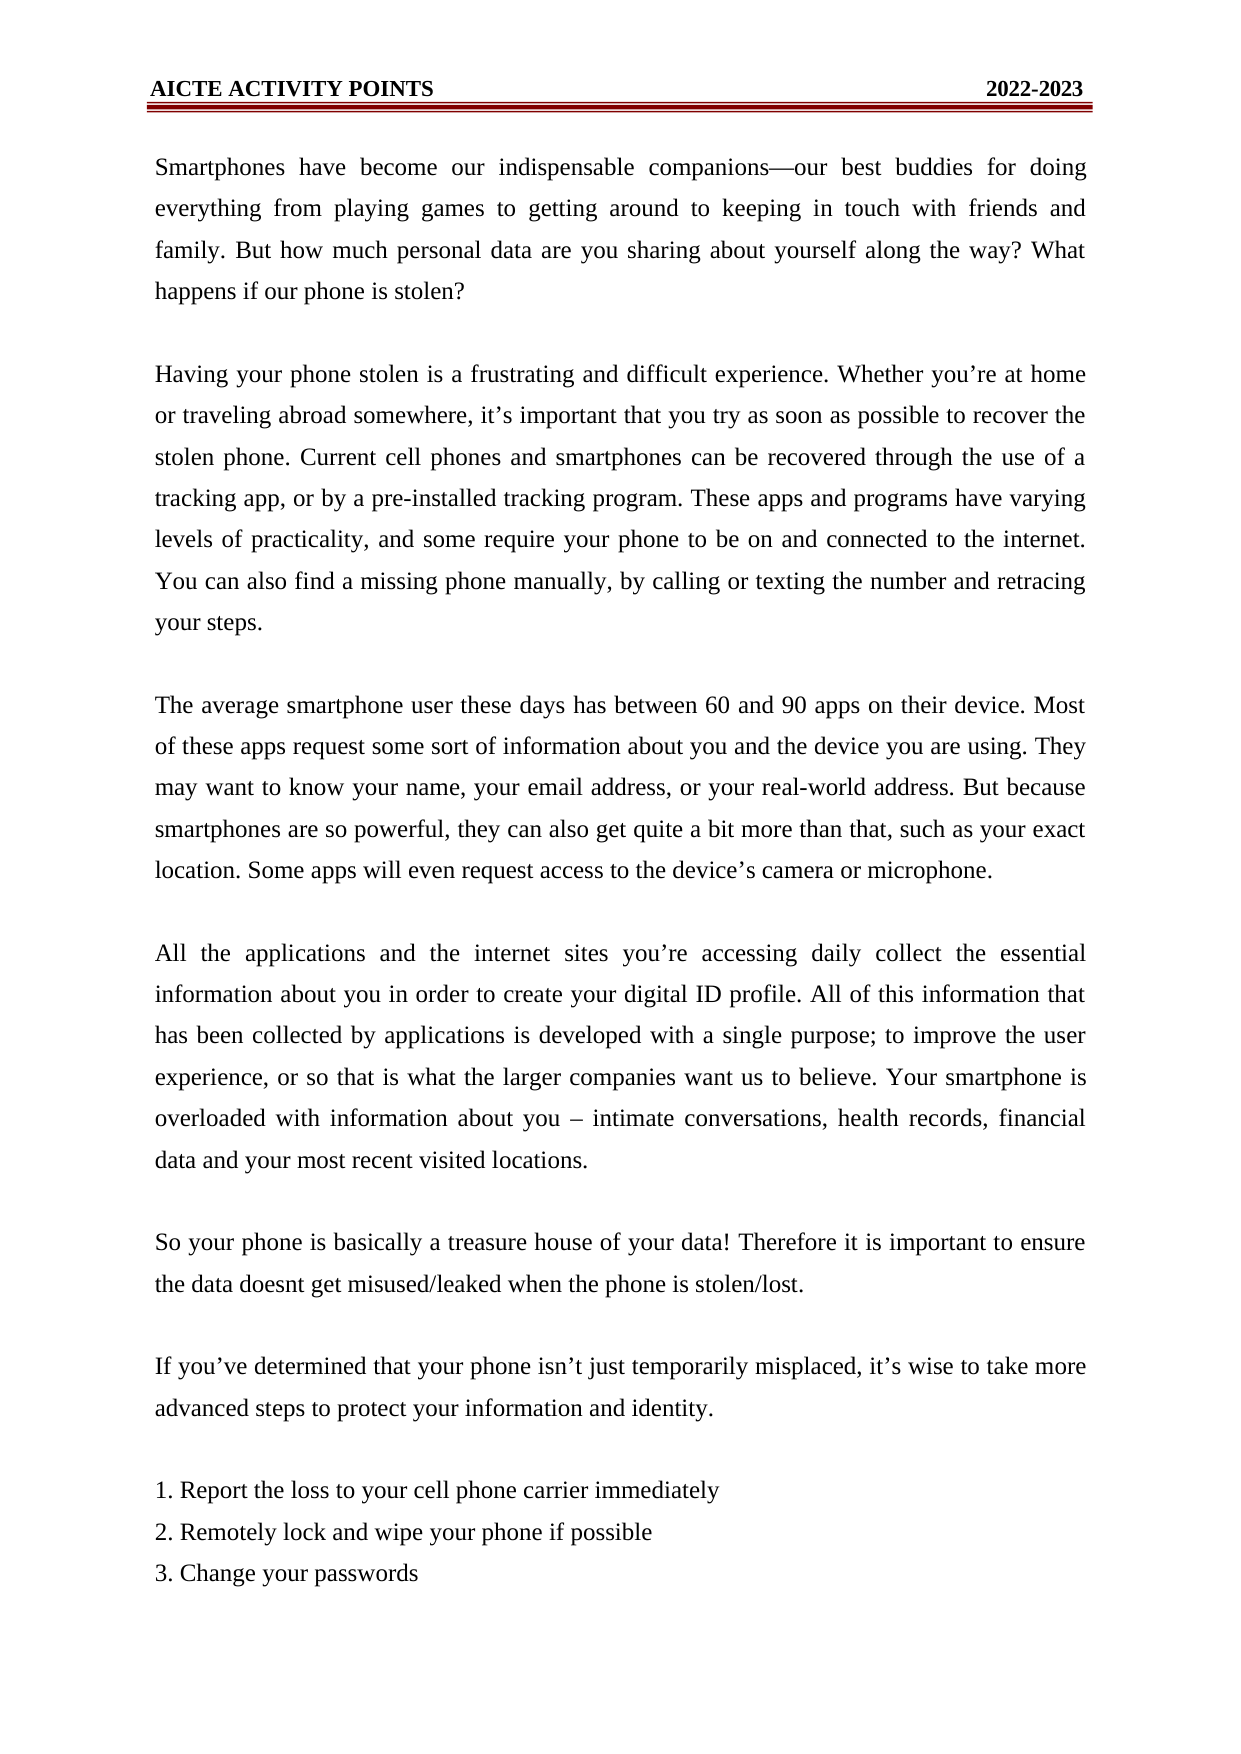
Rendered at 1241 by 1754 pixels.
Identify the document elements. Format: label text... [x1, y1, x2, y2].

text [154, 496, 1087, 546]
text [154, 1043, 1087, 1587]
